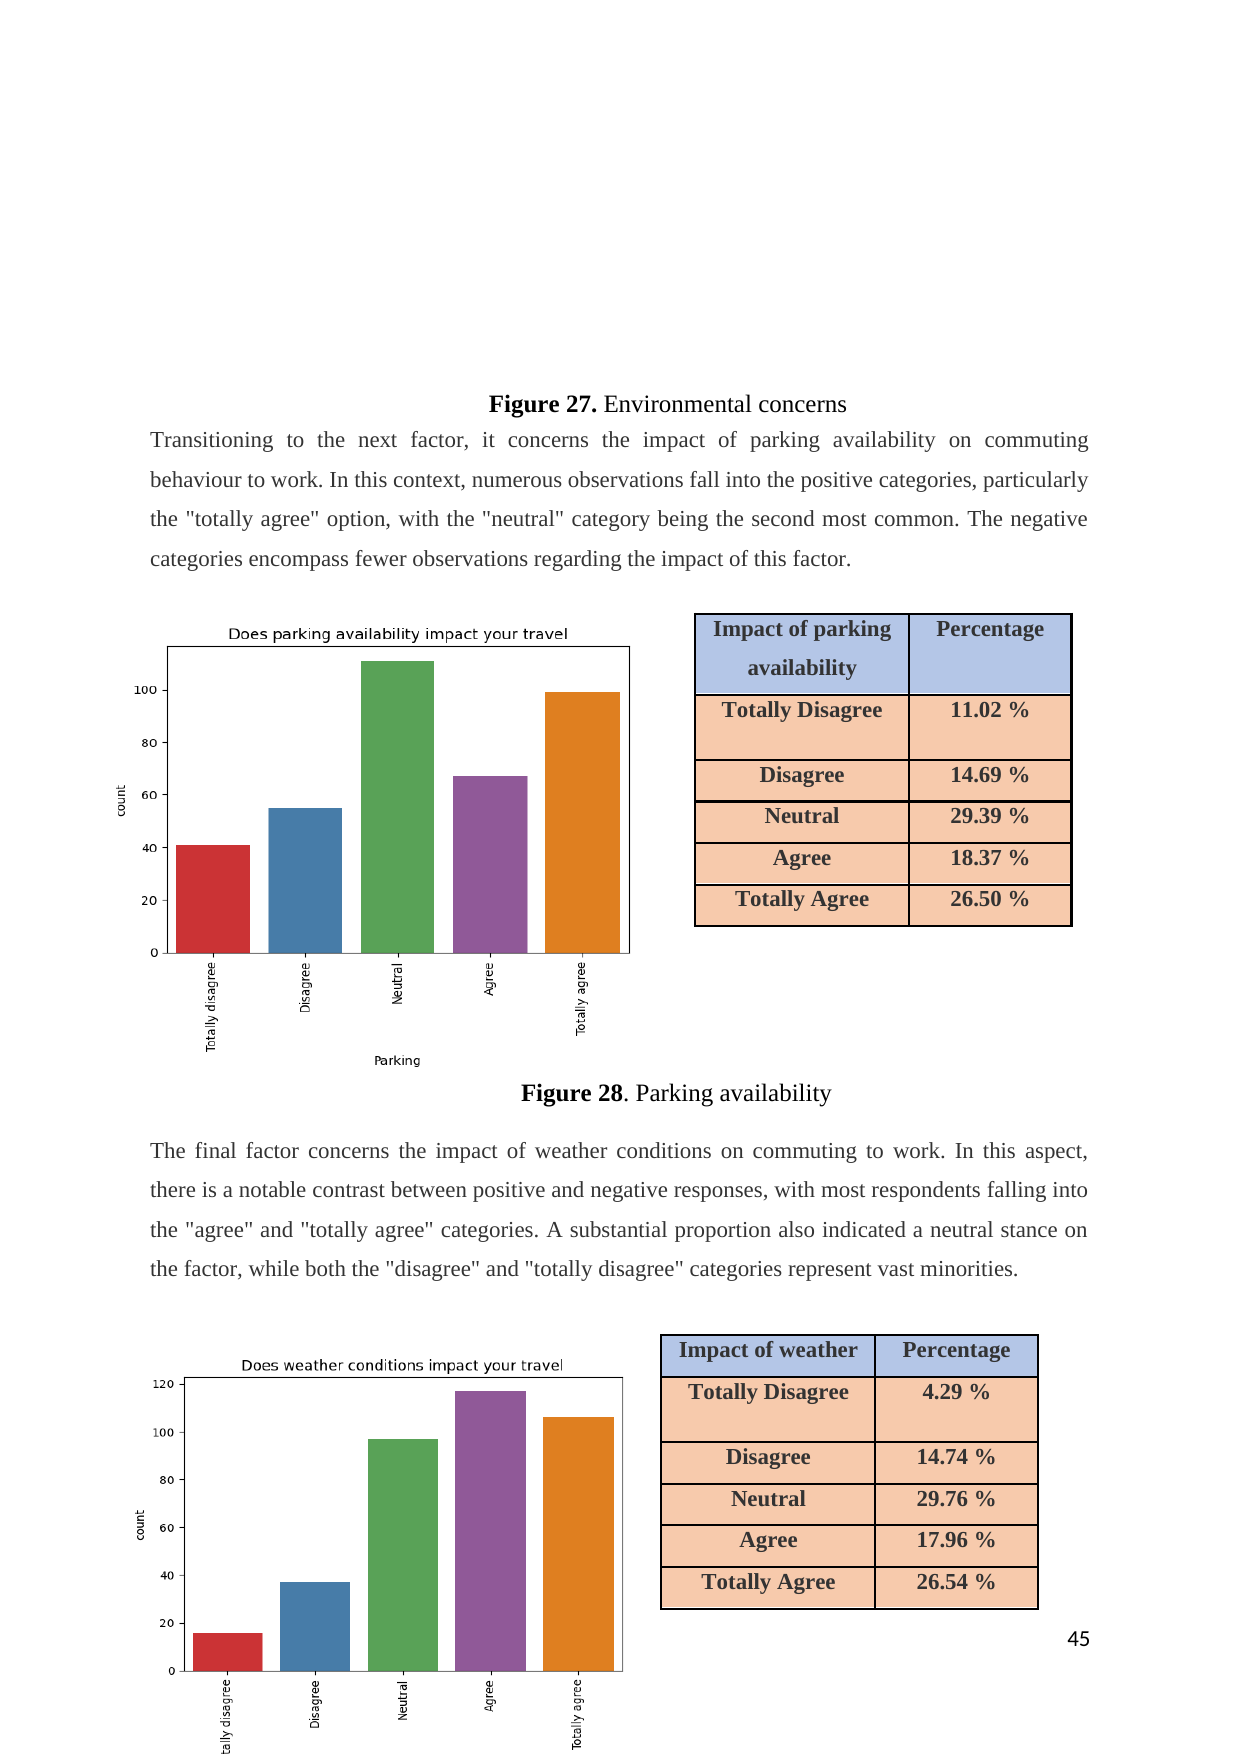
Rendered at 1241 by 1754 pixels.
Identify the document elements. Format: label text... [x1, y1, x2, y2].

text Transitioning to the next factor, it concerns the impact of parking availability on commuting behaviour to work. In this context, numerous observations fall into the positive categories, particularly the "totally agree" option, with the "neutral" category being the second most common. The negative categories encompass fewer observations regarding the impact of this factor. [150, 426, 1090, 571]
picture [105, 619, 637, 1075]
table_header Percentage [910, 615, 1070, 693]
table_header Percentage [876, 1336, 1037, 1376]
table_cell 26.54 % [876, 1568, 1037, 1607]
table_cell Disagree [662, 1443, 874, 1483]
table_cell Neutral [696, 803, 908, 842]
table_cell 11.02 % [910, 696, 1070, 759]
table_cell Neutral [662, 1485, 874, 1524]
table_cell 29.76 % [876, 1485, 1037, 1524]
table_cell 18.37 % [910, 844, 1070, 883]
table_cell 14.74 % [876, 1443, 1037, 1483]
table_cell Totally Disagree [696, 696, 908, 759]
table_cell 14.69 % [910, 761, 1070, 800]
table_header Impact of weather [662, 1336, 874, 1376]
table_cell 29.39 % [910, 803, 1070, 842]
table_cell Disagree [696, 761, 908, 800]
table_cell 4.29 % [876, 1378, 1037, 1441]
table_cell Agree [696, 844, 908, 883]
table_cell 17.96 % [876, 1526, 1037, 1566]
table_cell Totally Agree [696, 886, 908, 925]
table_cell 26.50 % [910, 886, 1070, 925]
table_header Impact of parking availability [696, 615, 908, 693]
text The final factor concerns the impact of weather conditions on commuting to work. In this aspect, there is a notable contrast between positive and negative responses, with most respondents falling into the "agree" and "totally agree" categories. A substantial proportion also indicated a neutral stance on the factor, while both the "disagree" and "totally disagree" categories represent vast minorities. [150, 1137, 1090, 1282]
table_cell Totally Agree [662, 1568, 874, 1607]
table_cell Totally Disagree [662, 1378, 874, 1441]
table_cell Agree [662, 1526, 874, 1566]
picture [125, 1351, 630, 1754]
